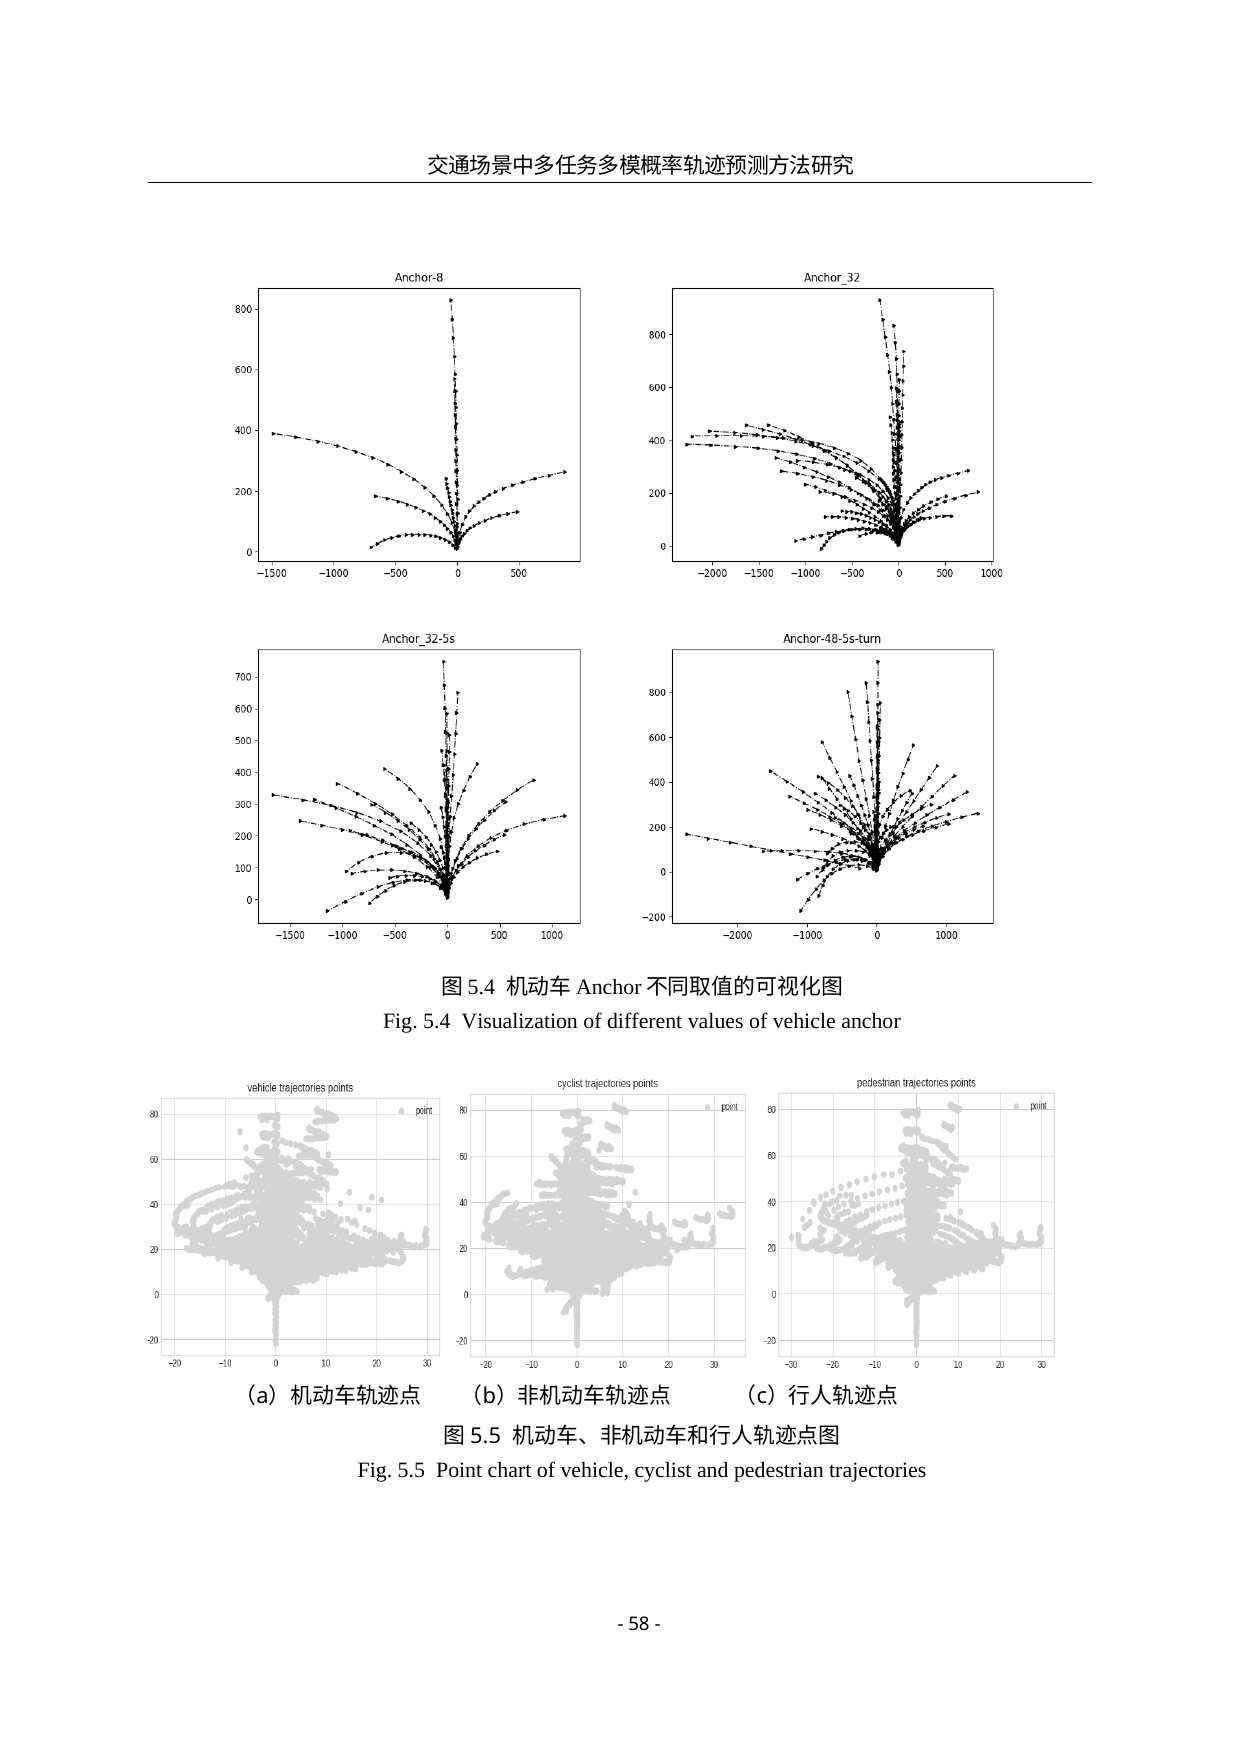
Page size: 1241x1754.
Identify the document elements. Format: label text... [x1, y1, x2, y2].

picture [206, 607, 1034, 962]
text Fig. 5.5 Point chart of vehicle, cyclist and pedestrian trajectories [148, 1457, 1092, 1483]
picture [206, 245, 1034, 600]
picture [147, 1075, 443, 1371]
text （a）机动车轨迹点 （b）非机动车轨迹点 （c）行人轨迹点 [148, 1378, 1092, 1410]
text Fig. 5.4 Visualization of different values of vehicle anchor [148, 1008, 1092, 1033]
picture [455, 1075, 751, 1371]
text 图5.5 机动车、非机动车和行人轨迹点图 [148, 1418, 1092, 1449]
text 图5.4 机动车Anchor不同取值的可视化图 [148, 969, 1092, 1000]
picture [763, 1075, 1059, 1371]
